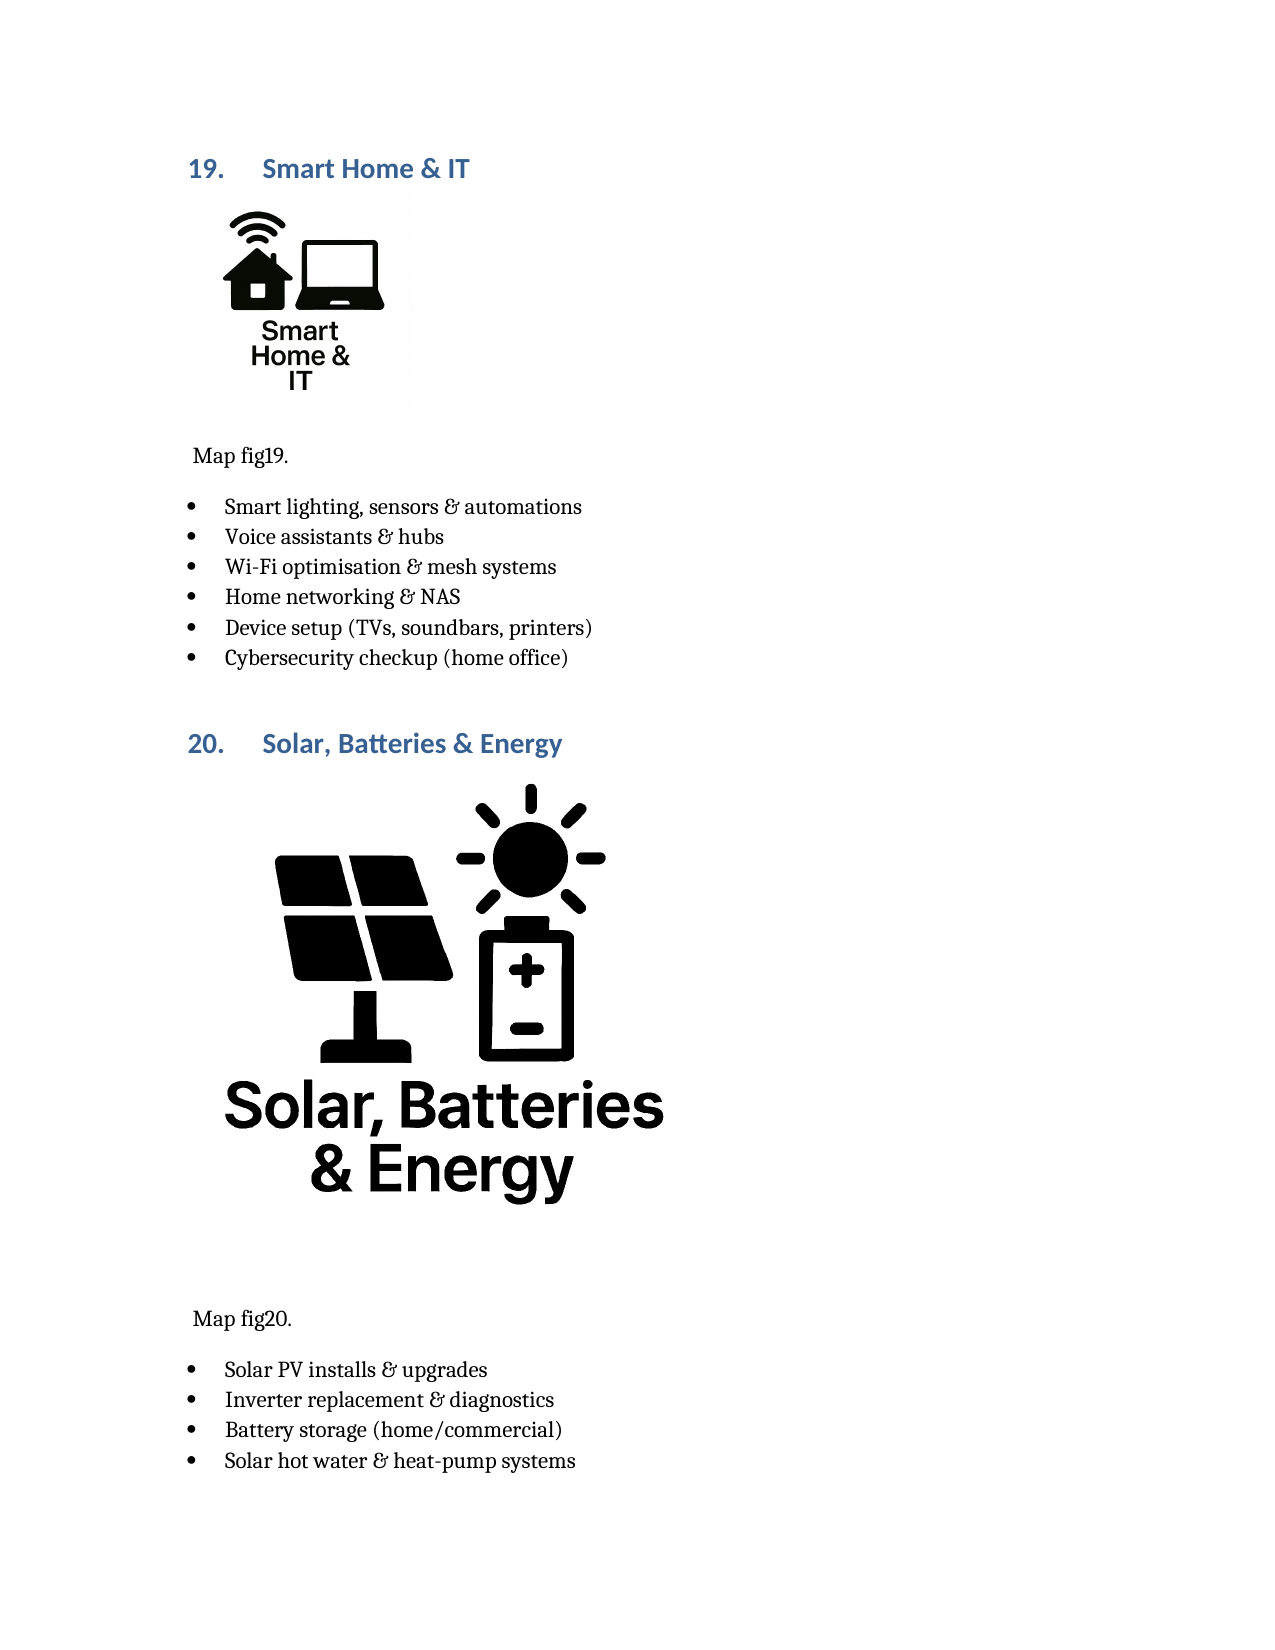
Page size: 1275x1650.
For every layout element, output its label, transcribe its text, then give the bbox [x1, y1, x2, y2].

subtitle Solar, Batteries & Energy [187, 725, 1087, 760]
subtitle Smart Home & IT [187, 150, 1087, 186]
list Battery storage (home/commercial) [187, 1417, 1087, 1444]
list Wi-Fi optimisation & mesh systems [187, 554, 1087, 580]
list Home networking & NAS [187, 584, 1087, 611]
list Solar hot water & heat-pump systems [187, 1447, 1087, 1474]
list Map fig19. [187, 442, 1087, 469]
list Map fig20. [187, 1306, 1087, 1332]
list Inverter replacement & diagnostics [187, 1387, 1087, 1413]
picture [187, 765, 703, 1282]
list Smart lighting, sensors & automations [187, 493, 1087, 520]
list Solar PV installs & upgrades [187, 1357, 1087, 1383]
picture [187, 191, 415, 418]
list Device setup (TVs, soundbars, printers) [187, 614, 1087, 641]
list Voice assistants & hubs [187, 524, 1087, 550]
list Cybersecurity checkup (home office) [187, 644, 1087, 671]
